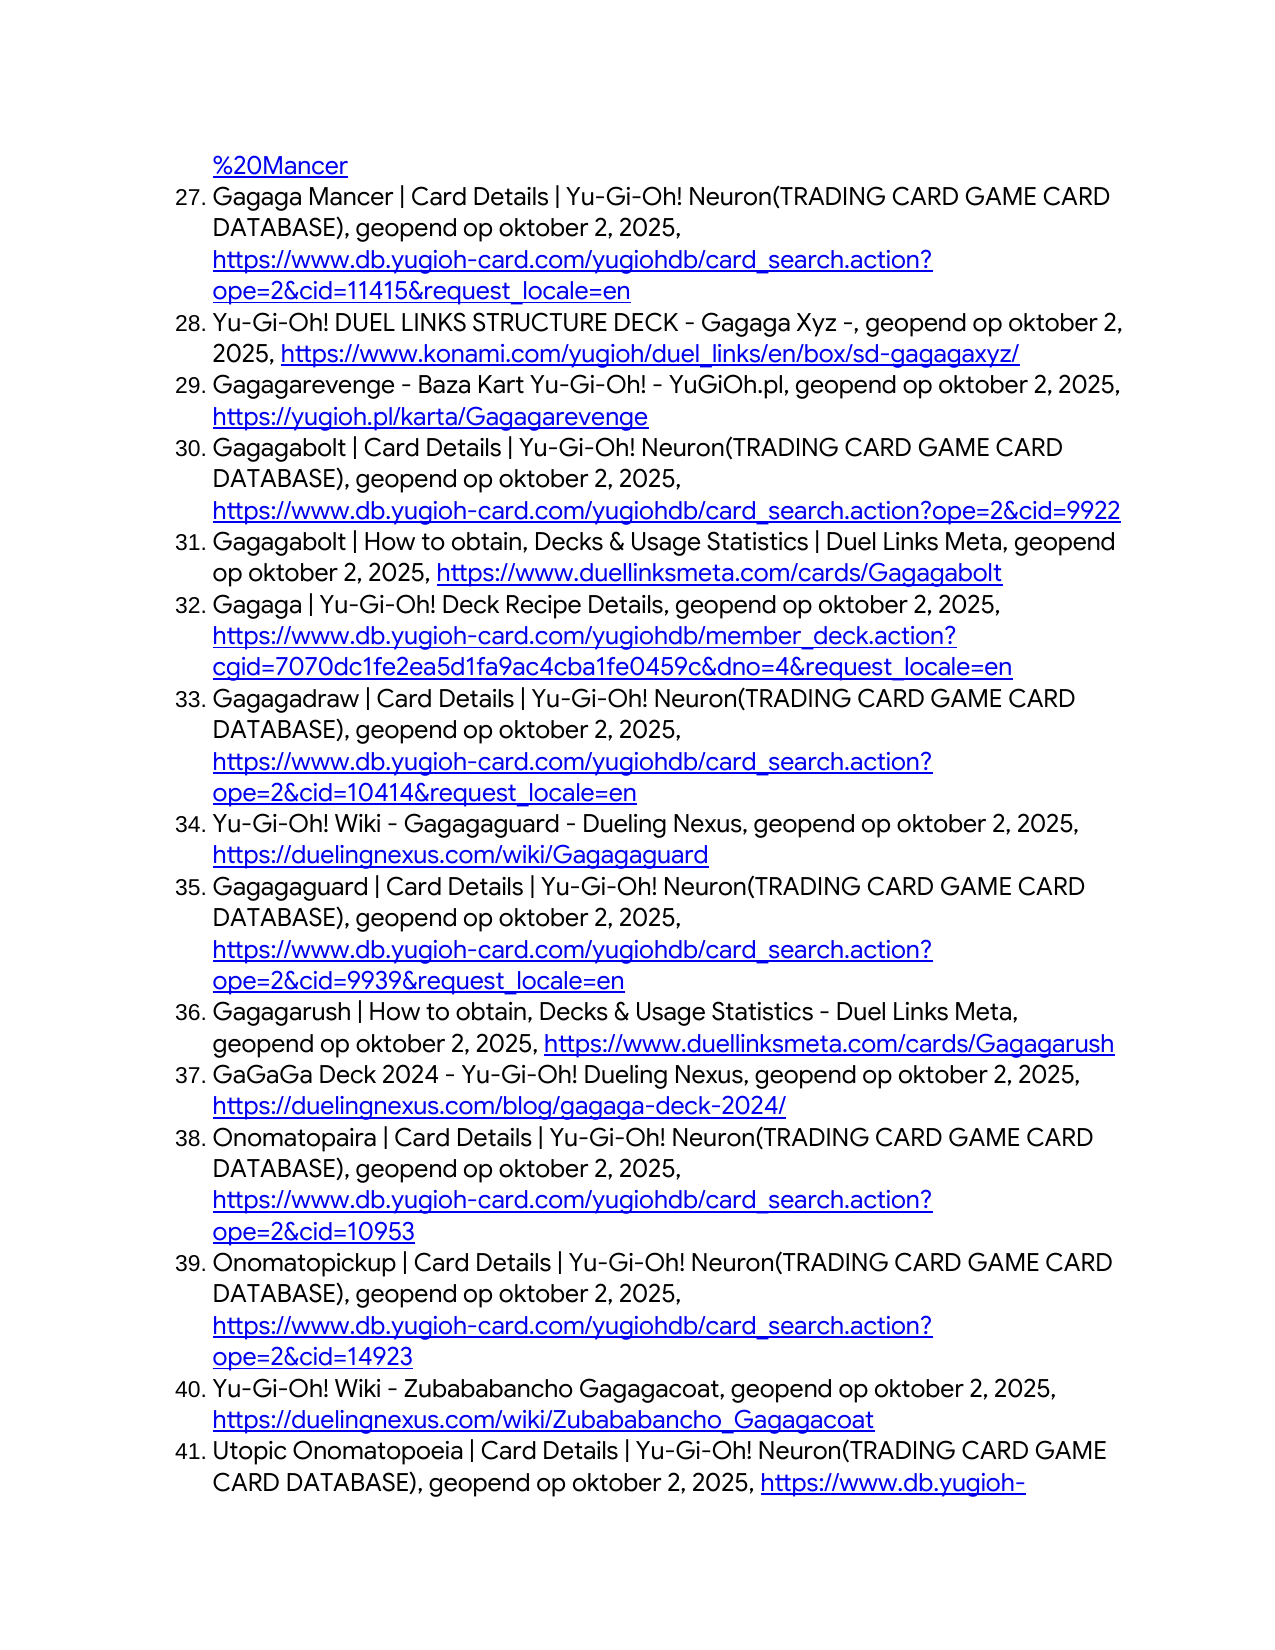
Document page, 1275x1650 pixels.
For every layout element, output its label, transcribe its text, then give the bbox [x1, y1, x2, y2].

list Onomatopickup | Card Details | Yu-Gi-Oh! Neuron(TRADING CARD GAME CARD DATABASE), geopend op oktober 2, 2025, https://www.db.yugioh-card.com/yugiohdb/card_search.action?ope=2&cid=14923 [175, 1247, 1125, 1373]
list Gagagabolt | Card Details | Yu-Gi-Oh! Neuron(TRADING CARD GAME CARD DATABASE), geopend op oktober 2, 2025, https://www.db.yugioh-card.com/yugiohdb/card_search.action?ope=2&cid=9922 [175, 432, 1125, 526]
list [175, 150, 1125, 181]
list Gagagarevenge - Baza Kart Yu-Gi-Oh! - YuGiOh.pl, geopend op oktober 2, 2025, https://yugioh.pl/karta/Gagagarevenge [175, 369, 1125, 432]
list Gagaga Mancer | Card Details | Yu-Gi-Oh! Neuron(TRADING CARD GAME CARD DATABASE), geopend op oktober 2, 2025, https://www.db.yugioh-card.com/yugiohdb/card_search.action?ope=2&cid=11415&request_locale=en [175, 181, 1125, 307]
list Yu-Gi-Oh! Wiki - Zubababancho Gagagacoat, geopend op oktober 2, 2025, https://duelingnexus.com/wiki/Zubababancho_Gagagacoat [175, 1373, 1125, 1436]
list Gagagabolt | How to obtain, Decks & Usage Statistics | Duel Links Meta, geopend op oktober 2, 2025, https://www.duellinksmeta.com/cards/Gagagabolt [175, 526, 1125, 589]
list Gagaga | Yu-Gi-Oh! Deck Recipe Details, geopend op oktober 2, 2025, https://www.db.yugioh-card.com/yugiohdb/member_deck.action?cgid=7070dc1fe2ea5d1fa9ac4cba1fe0459c&dno=4&request_locale=en [175, 589, 1125, 683]
list Gagagaguard | Card Details | Yu-Gi-Oh! Neuron(TRADING CARD GAME CARD DATABASE), geopend op oktober 2, 2025, https://www.db.yugioh-card.com/yugiohdb/card_search.action?ope=2&cid=9939&request_locale=en [175, 871, 1125, 997]
list Yu-Gi-Oh! DUEL LINKS STRUCTURE DECK - Gagaga Xyz -, geopend op oktober 2, 2025, https://www.konami.com/yugioh/duel_links/en/box/sd-gagagaxyz/ [175, 307, 1125, 369]
list GaGaGa Deck 2024 - Yu-Gi-Oh! Dueling Nexus, geopend op oktober 2, 2025, https://duelingnexus.com/blog/gagaga-deck-2024/ [175, 1059, 1125, 1122]
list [175, 1436, 1125, 1498]
list Gagagarush | How to obtain, Decks & Usage Statistics - Duel Links Meta, geopend op oktober 2, 2025, https://www.duellinksmeta.com/cards/Gagagarush [175, 997, 1125, 1059]
list Onomatopaira | Card Details | Yu-Gi-Oh! Neuron(TRADING CARD GAME CARD DATABASE), geopend op oktober 2, 2025, https://www.db.yugioh-card.com/yugiohdb/card_search.action?ope=2&cid=10953 [175, 1122, 1125, 1247]
list Gagagadraw | Card Details | Yu-Gi-Oh! Neuron(TRADING CARD GAME CARD DATABASE), geopend op oktober 2, 2025, https://www.db.yugioh-card.com/yugiohdb/card_search.action?ope=2&cid=10414&request_locale=en [175, 683, 1125, 808]
list Yu-Gi-Oh! Wiki - Gagagaguard - Dueling Nexus, geopend op oktober 2, 2025, https://duelingnexus.com/wiki/Gagagaguard [175, 808, 1125, 871]
